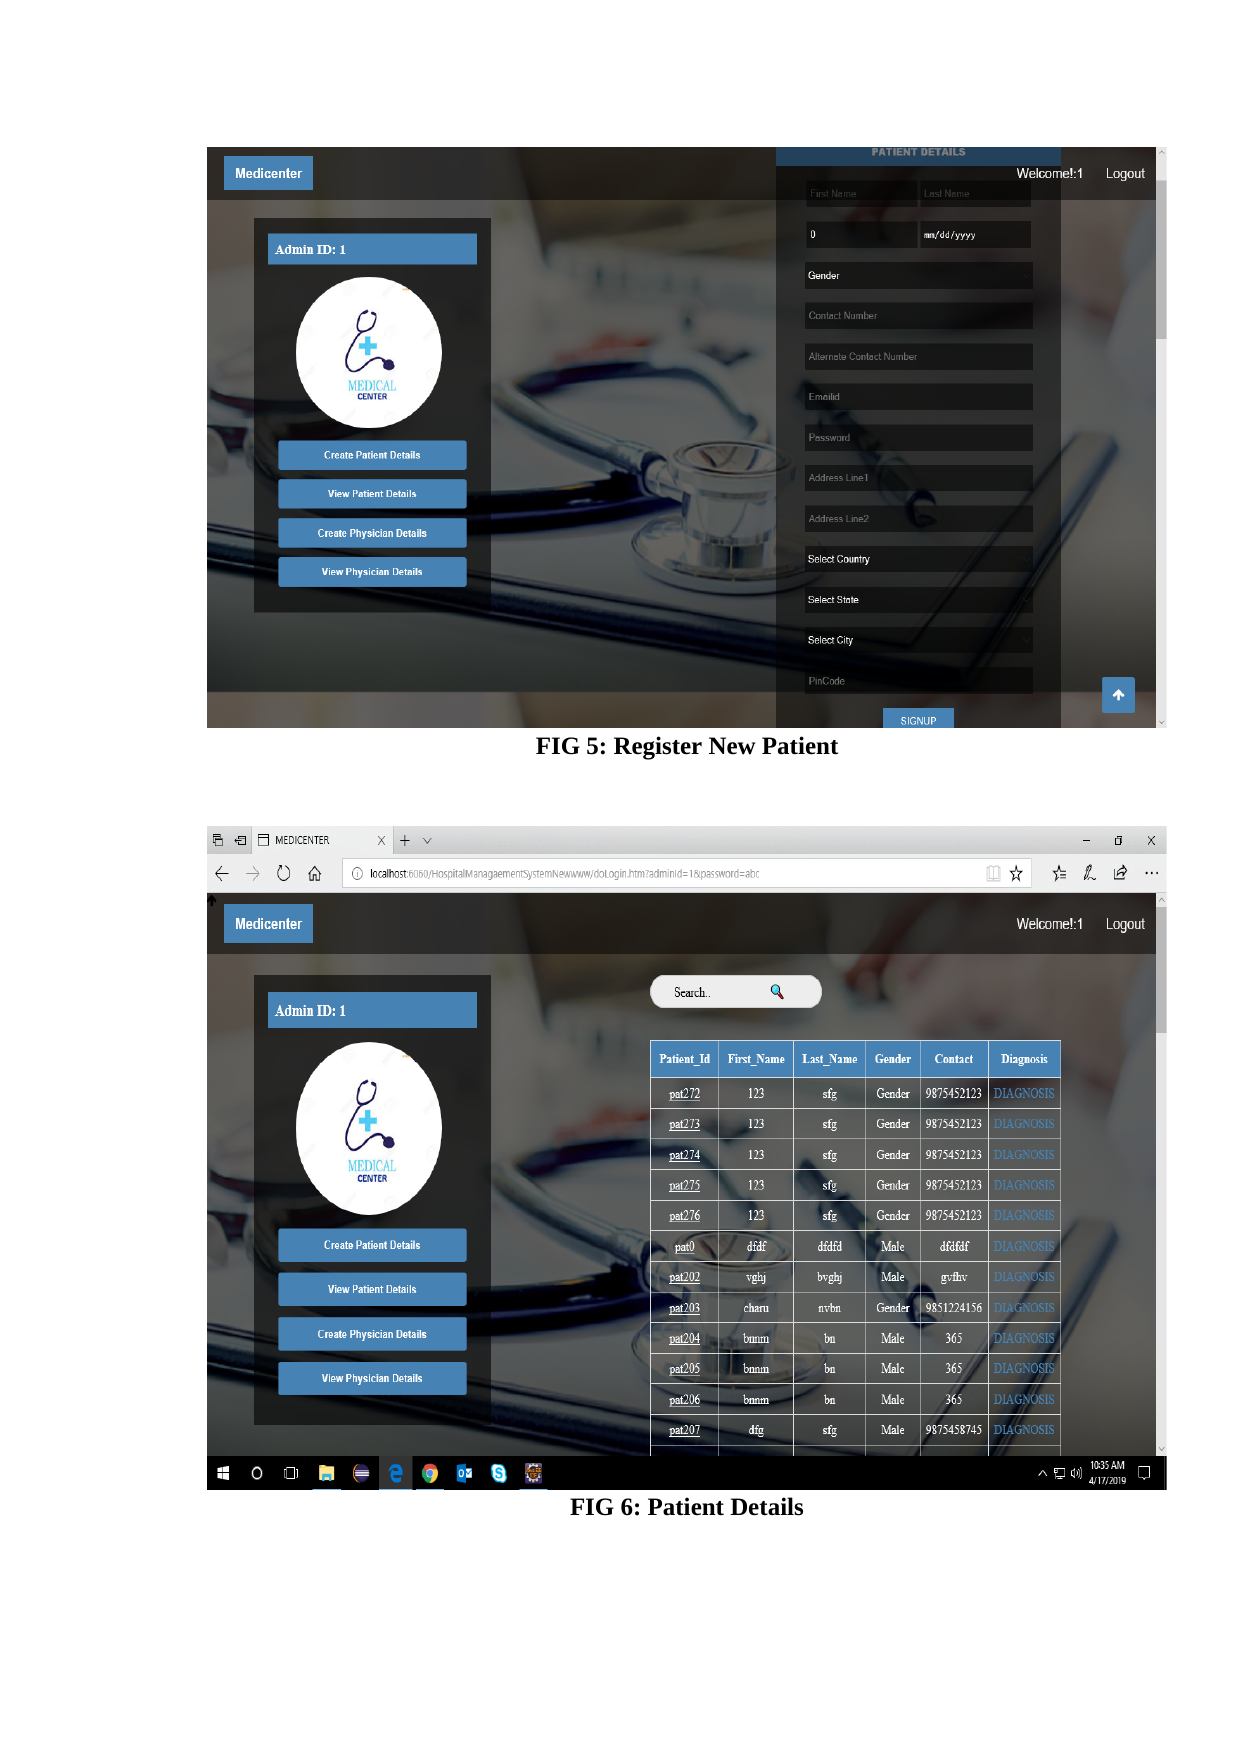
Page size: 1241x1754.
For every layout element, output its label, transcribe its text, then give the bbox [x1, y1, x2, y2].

picture [207, 147, 1167, 728]
picture [207, 826, 1167, 1490]
text FIG 5: Register New Patient [207, 731, 1167, 759]
text FIG 6: Patient Details [207, 1492, 1167, 1521]
